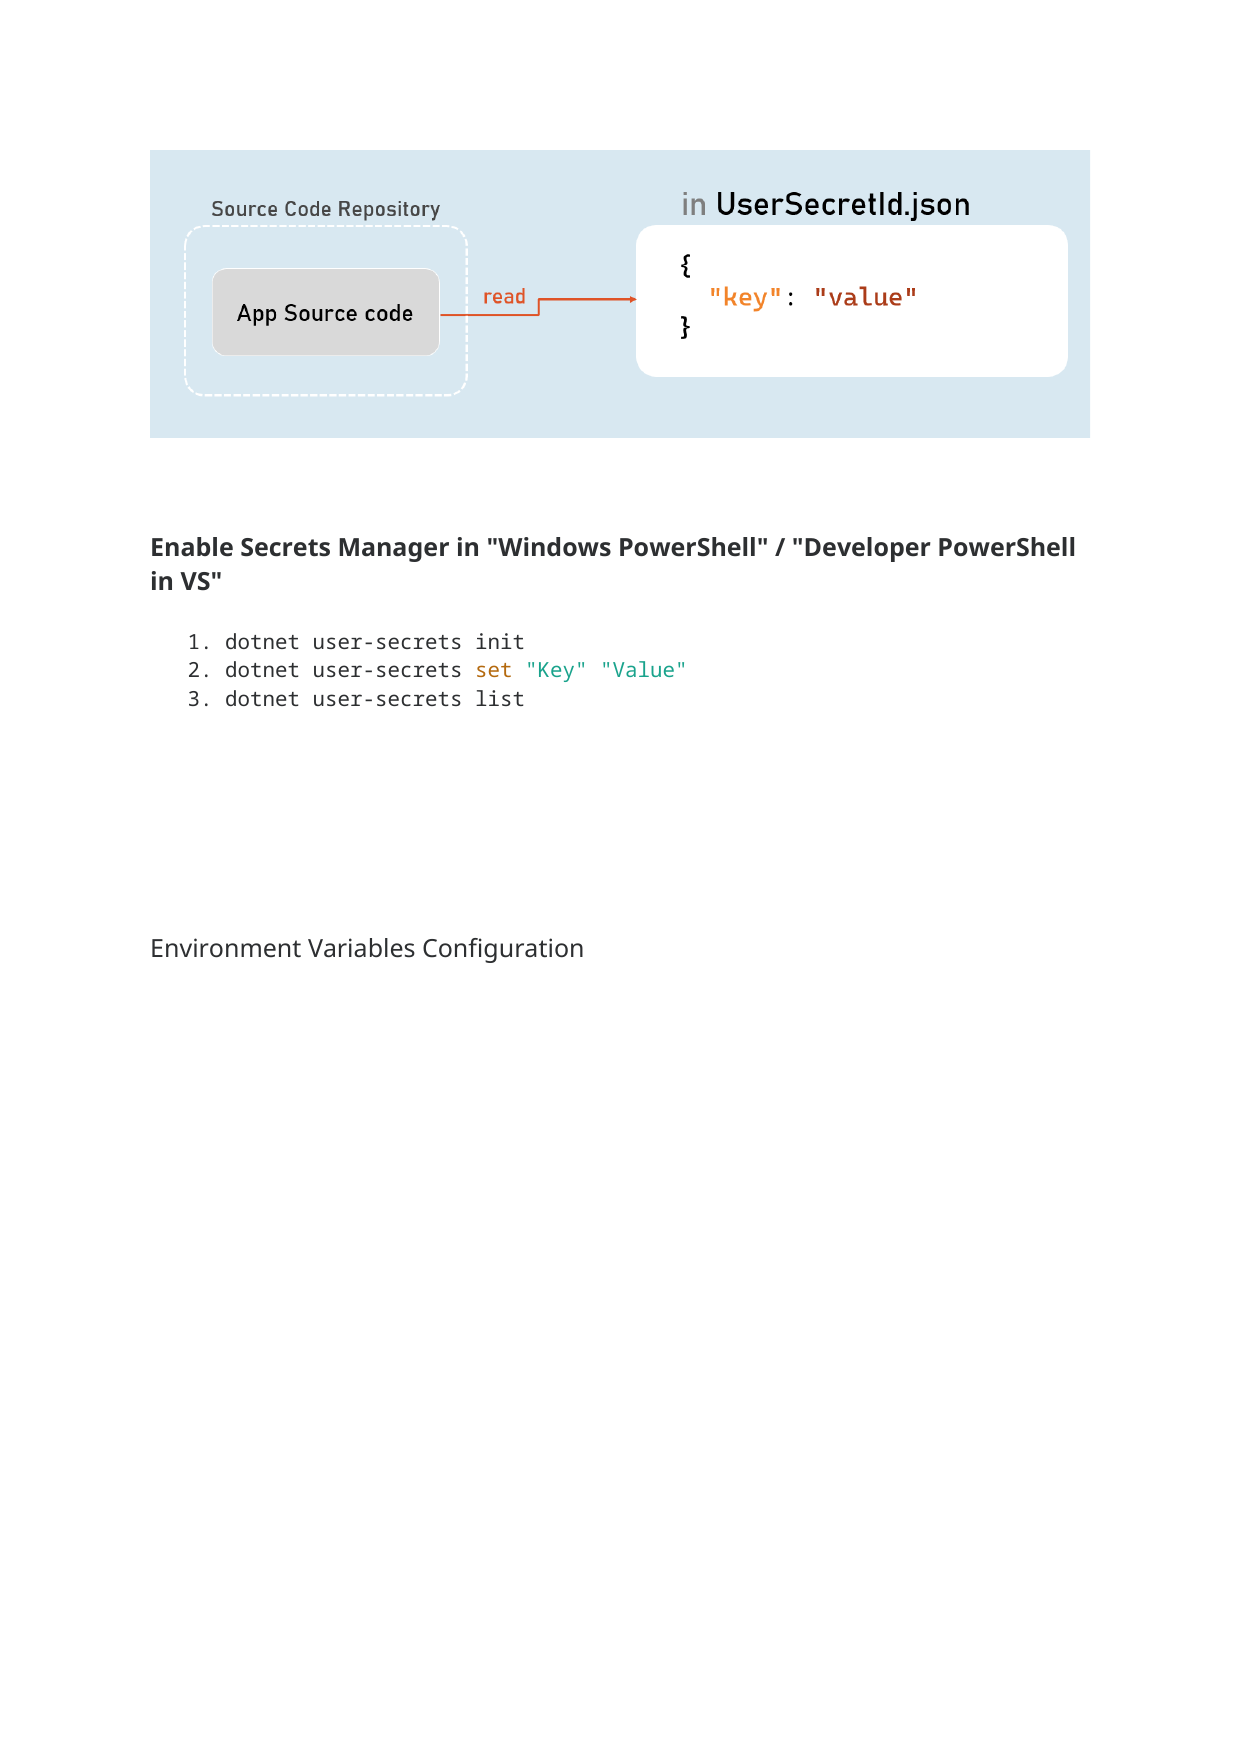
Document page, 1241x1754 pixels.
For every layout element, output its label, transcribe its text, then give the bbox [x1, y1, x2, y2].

list dotnet user-secrets list [187, 684, 1090, 712]
list dotnet user-secrets set "Key" "Value" [187, 655, 1090, 684]
text Environment Variables Configuration [150, 931, 1090, 965]
text Enable Secrets Manager in "Windows PowerShell" / "Developer PowerShell in VS" [150, 529, 1090, 598]
picture [150, 150, 1091, 438]
list dotnet user-secrets init [187, 627, 1090, 655]
